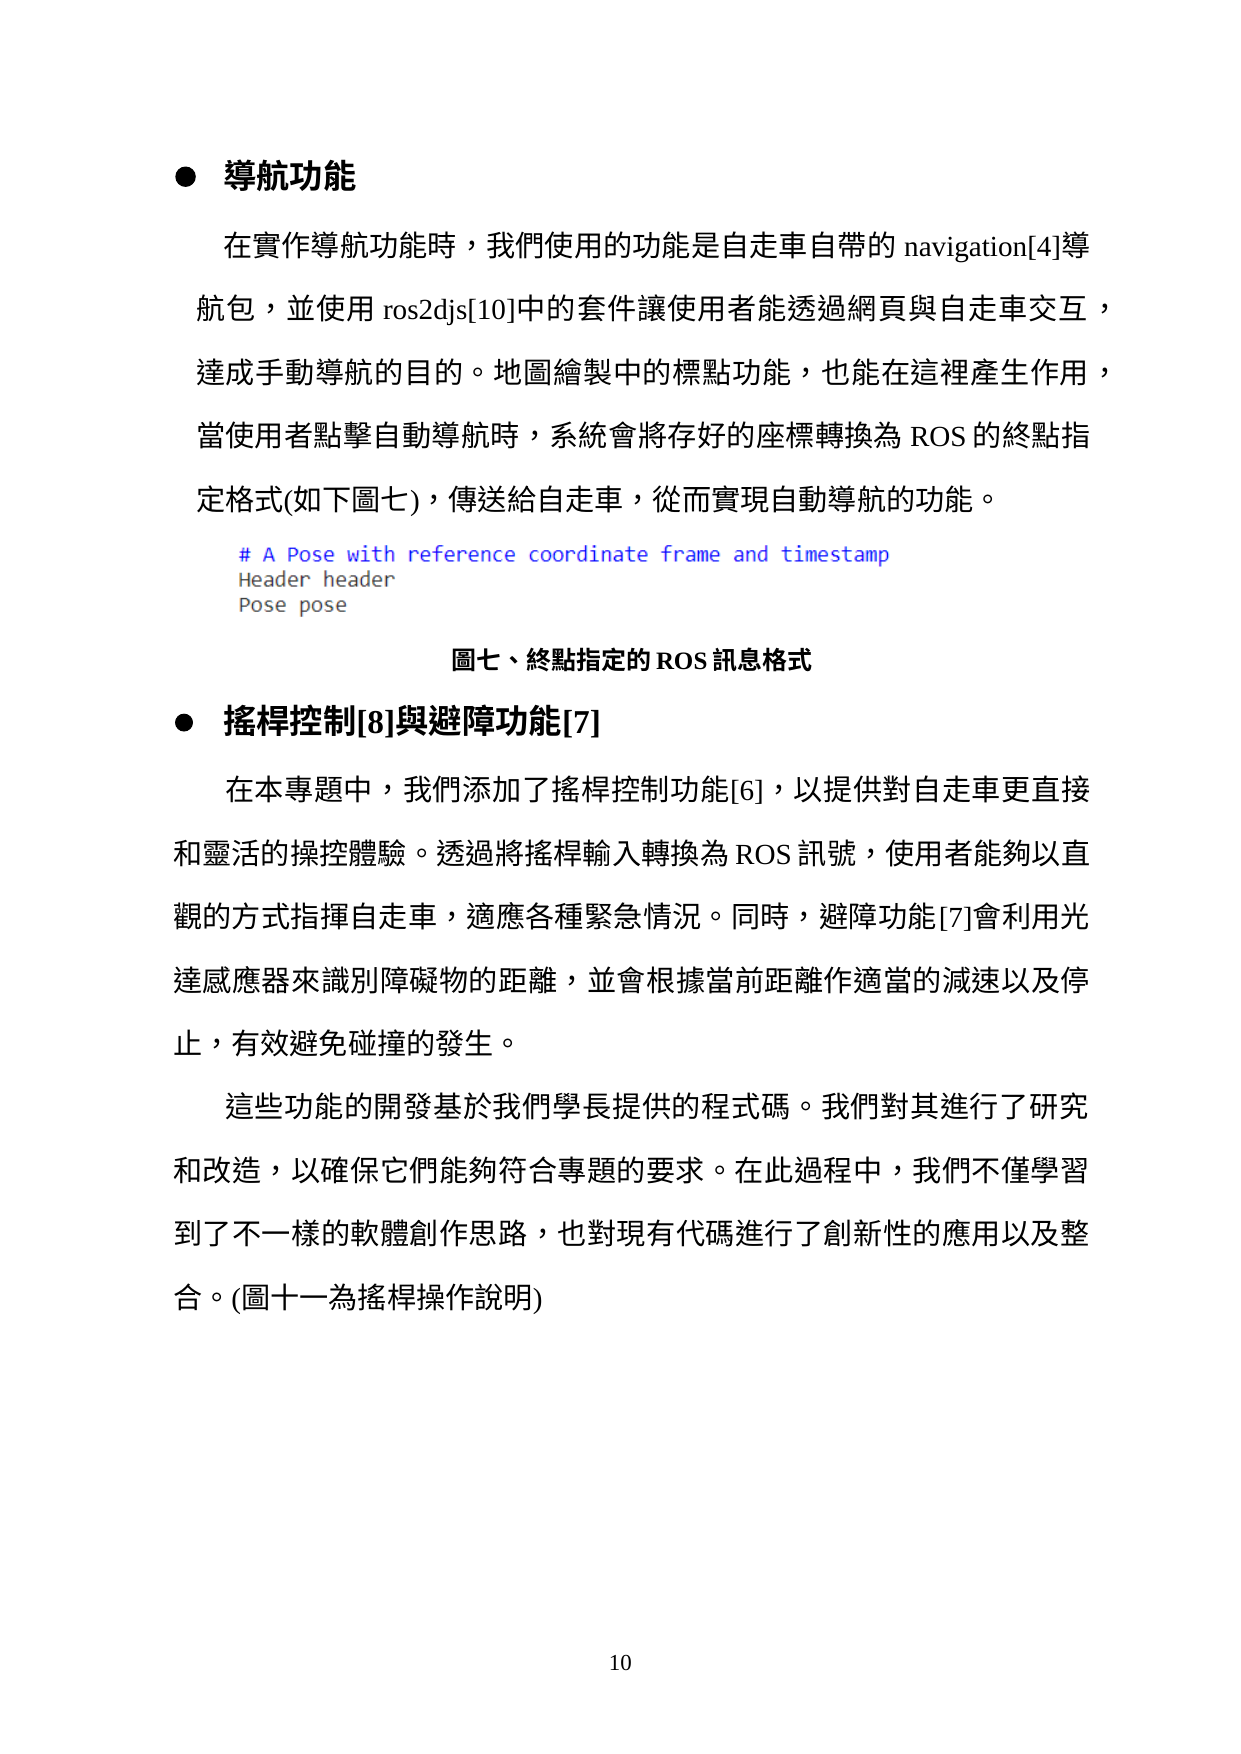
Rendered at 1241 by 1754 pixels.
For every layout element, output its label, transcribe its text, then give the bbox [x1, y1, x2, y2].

list 搖桿控制[8]與避障功能[7] [173, 694, 1090, 743]
text 在實作導航功能時，我們使用的功能是自走車自帶的navigation[4]導航包，並使用ros2djs[10]中的套件讓使用者能透過網頁與自走車交互，達成手動導航的目的。地圖繪製中的標點功能，也能在這裡產生作用，當使用者點擊自動導航時，系統會將存好的座標轉換為ROS的終點指定格式(如下圖七)，傳送給自走車，從而實現自動導航的功能。 [196, 222, 1090, 518]
text 這些功能的開發基於我們學長提供的程式碼。我們對其進行了研究和改造，以確保它們能夠符合專題的要求。在此過程中，我們不僅學習到了不一樣的軟體創作思路，也對現有代碼進行了創新性的應用以及整合。(圖十一為搖桿操作說明) [173, 1084, 1090, 1317]
text 在本專題中，我們添加了搖桿控制功能[6]，以提供對自走車更直接和靈活的操控體驗。透過將搖桿輸入轉換為ROS訊號，使用者能夠以直觀的方式指揮自走車，適應各種緊急情況。同時，避障功能[7]會利用光達感應器來識別障礙物的距離，並會根據當前距離作適當的減速以及停止，有效避免碰撞的發生。 [173, 767, 1090, 1063]
list 導航功能 [173, 150, 1090, 198]
text 圖七、終點指定的ROS訊息格式 [173, 640, 1090, 676]
picture [232, 539, 1031, 627]
